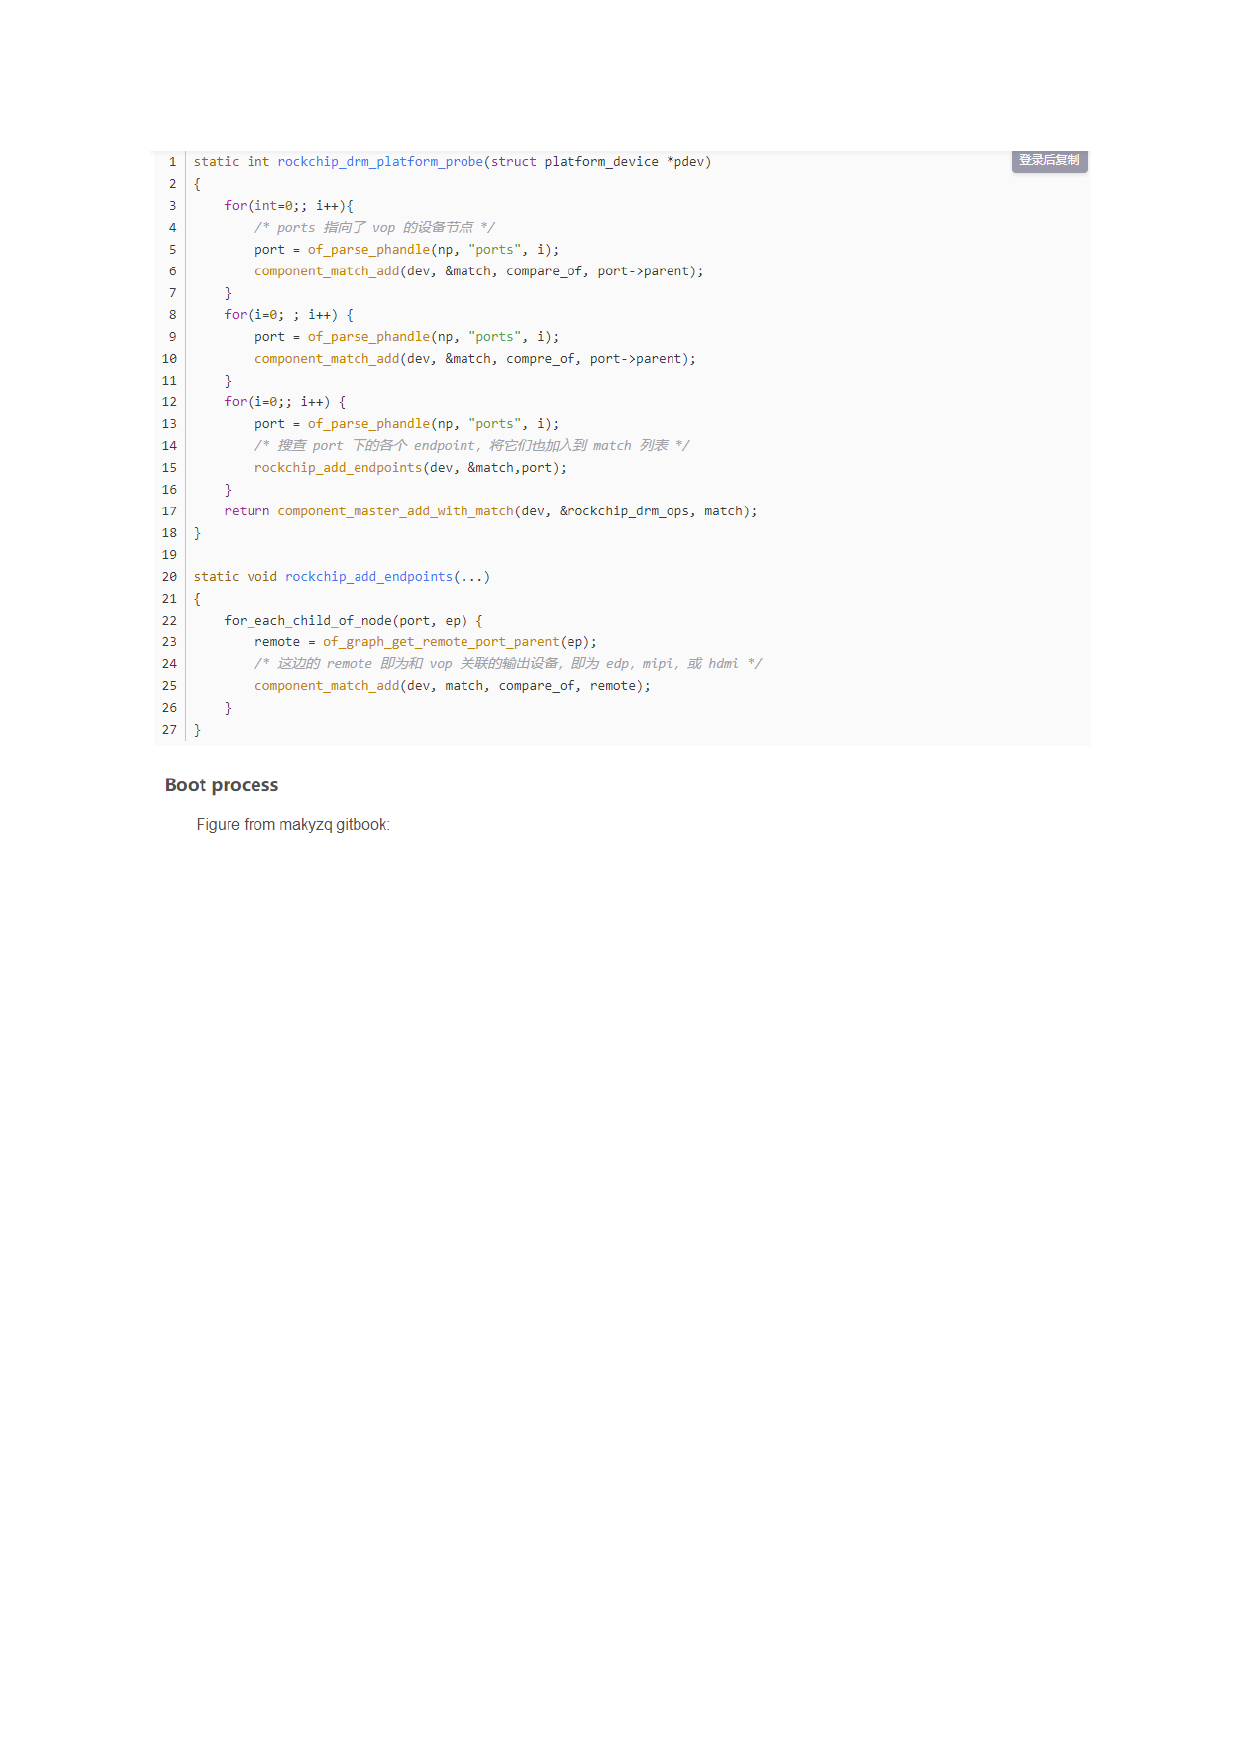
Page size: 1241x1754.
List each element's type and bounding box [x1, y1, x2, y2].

picture [150, 150, 1091, 847]
